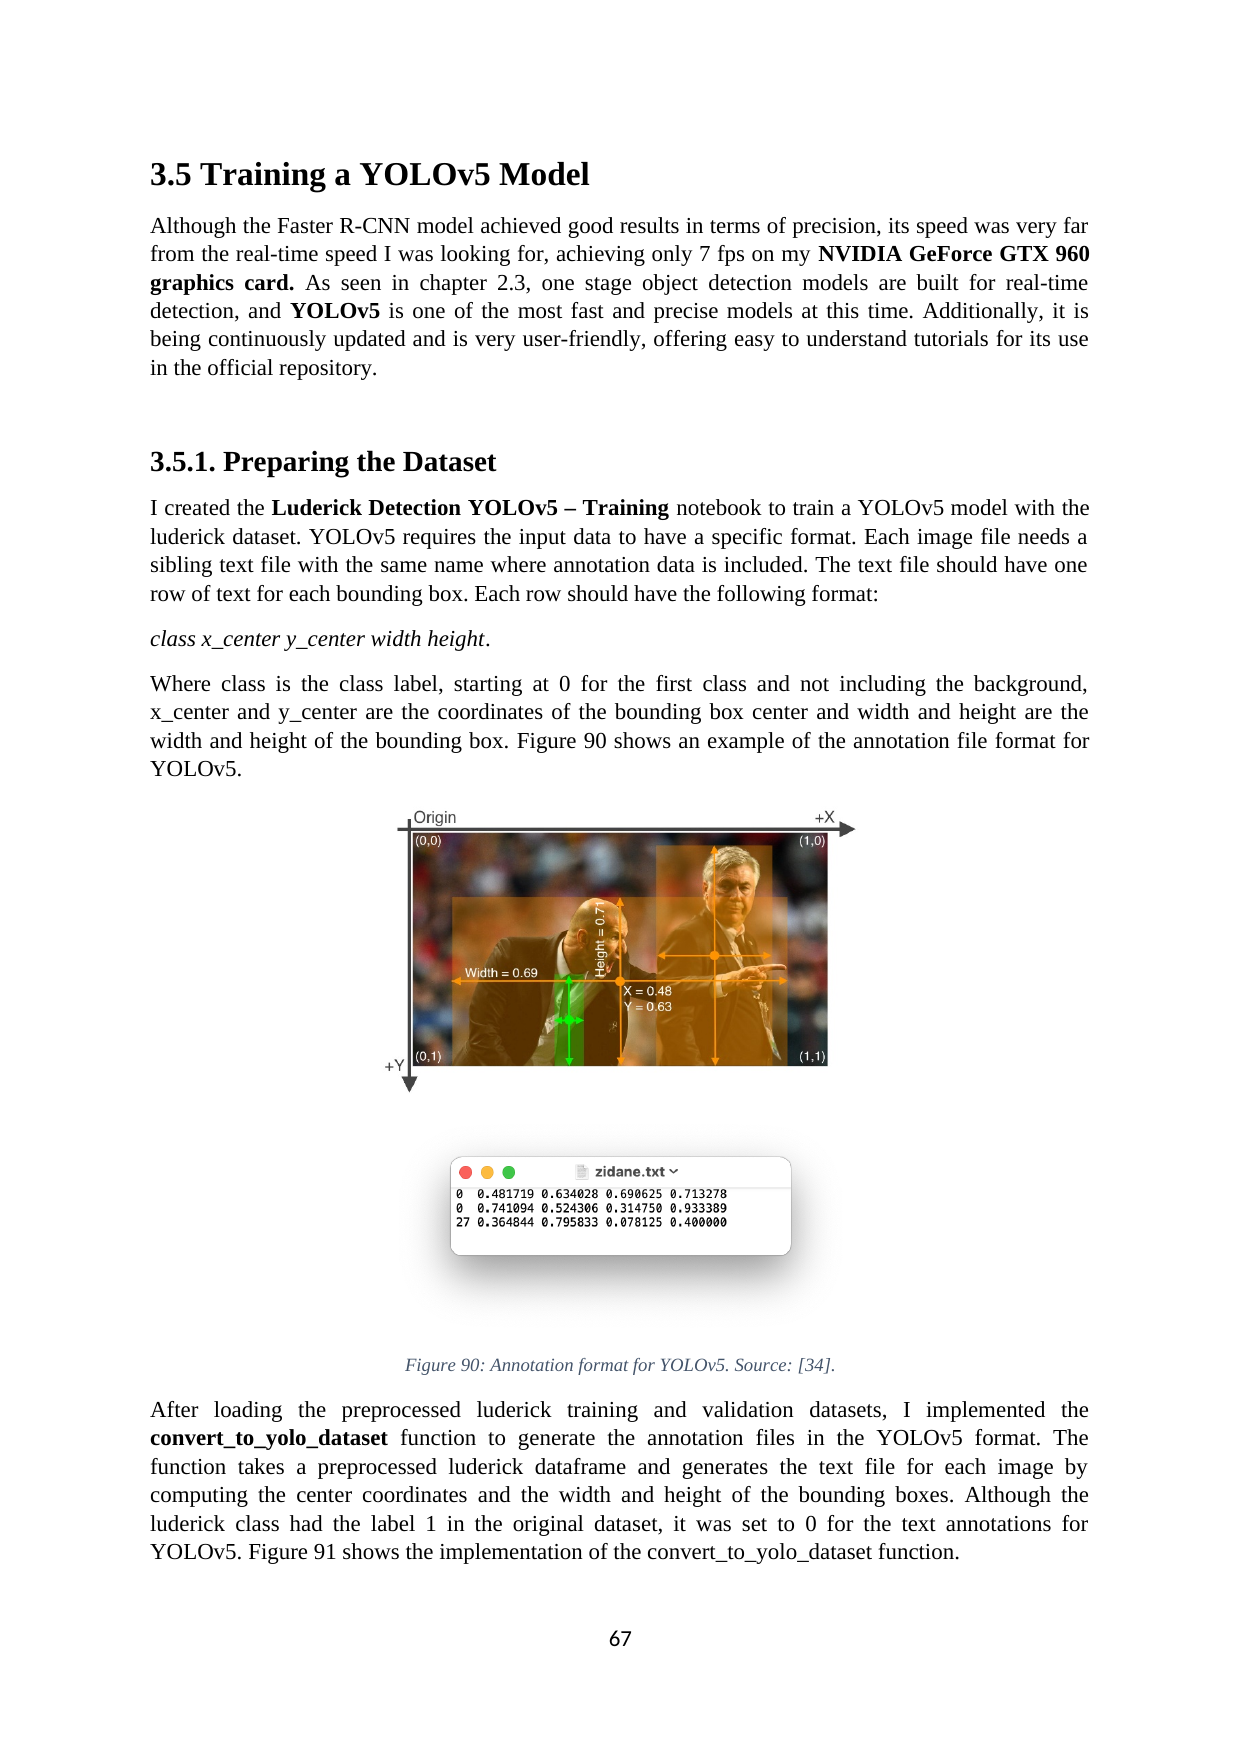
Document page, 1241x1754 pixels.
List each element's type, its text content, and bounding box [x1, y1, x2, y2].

picture [381, 800, 860, 1098]
text Where class is the class label, starting at 0 for the first class and not including the background, x_center and y_center are the coordinates of the bounding box center and width and height are the width and height of the bounding box. Figure 90 shows an example of the annotation file format for YOLOv5. [150, 670, 1090, 782]
text class x_center y_center width height. [150, 625, 1090, 651]
text I created the Luderick Detection YOLOv5 – Training notebook to train a YOLOv5 model with the luderick dataset. YOLOv5 requires the input data to have a specific format. Each image file needs a sibling text file with the same name where annotation data is included. The text file should have one row of text for each bounding box. Each row should have the following format: [150, 494, 1090, 606]
text Although the Faster R-CNN model achieved good results in terms of precision, its speed was very far from the real-time speed I was looking for, achieving only 7 fps on my NVIDIA GeForce GTX 960 graphics card. As seen in chapter 2.3, one stage object detection models are built for real-time detection, and YOLOv5 is one of the most fast and precise models at this time. Additionally, it is being continuously updated and is very user-friendly, offering easy to understand tutorials for its use in the official repository. [150, 212, 1090, 380]
text After loading the preprocessed luderick training and validation datasets, I implemented the convert_to_yolo_dataset function to generate the annotation files in the YOLOv5 format. The function takes a preprocessed luderick dataframe and generates the text file for each image by computing the center coordinates and the width and height of the bounding boxes. Although the luderick class had the label 1 in the original dataset, it was set to 0 for the text annotations for YOLOv5. Figure 91 shows the implementation of the convert_to_yolo_dataset function. [150, 1396, 1090, 1564]
subtitle 3.5 Training a YOLOv5 Model [150, 154, 1090, 192]
subtitle 3.5.1. Preparing the Dataset [150, 444, 1090, 478]
text Figure 90: Annotation format for YOLOv5. Source: [34]. [150, 1353, 1090, 1375]
picture [390, 1116, 851, 1335]
